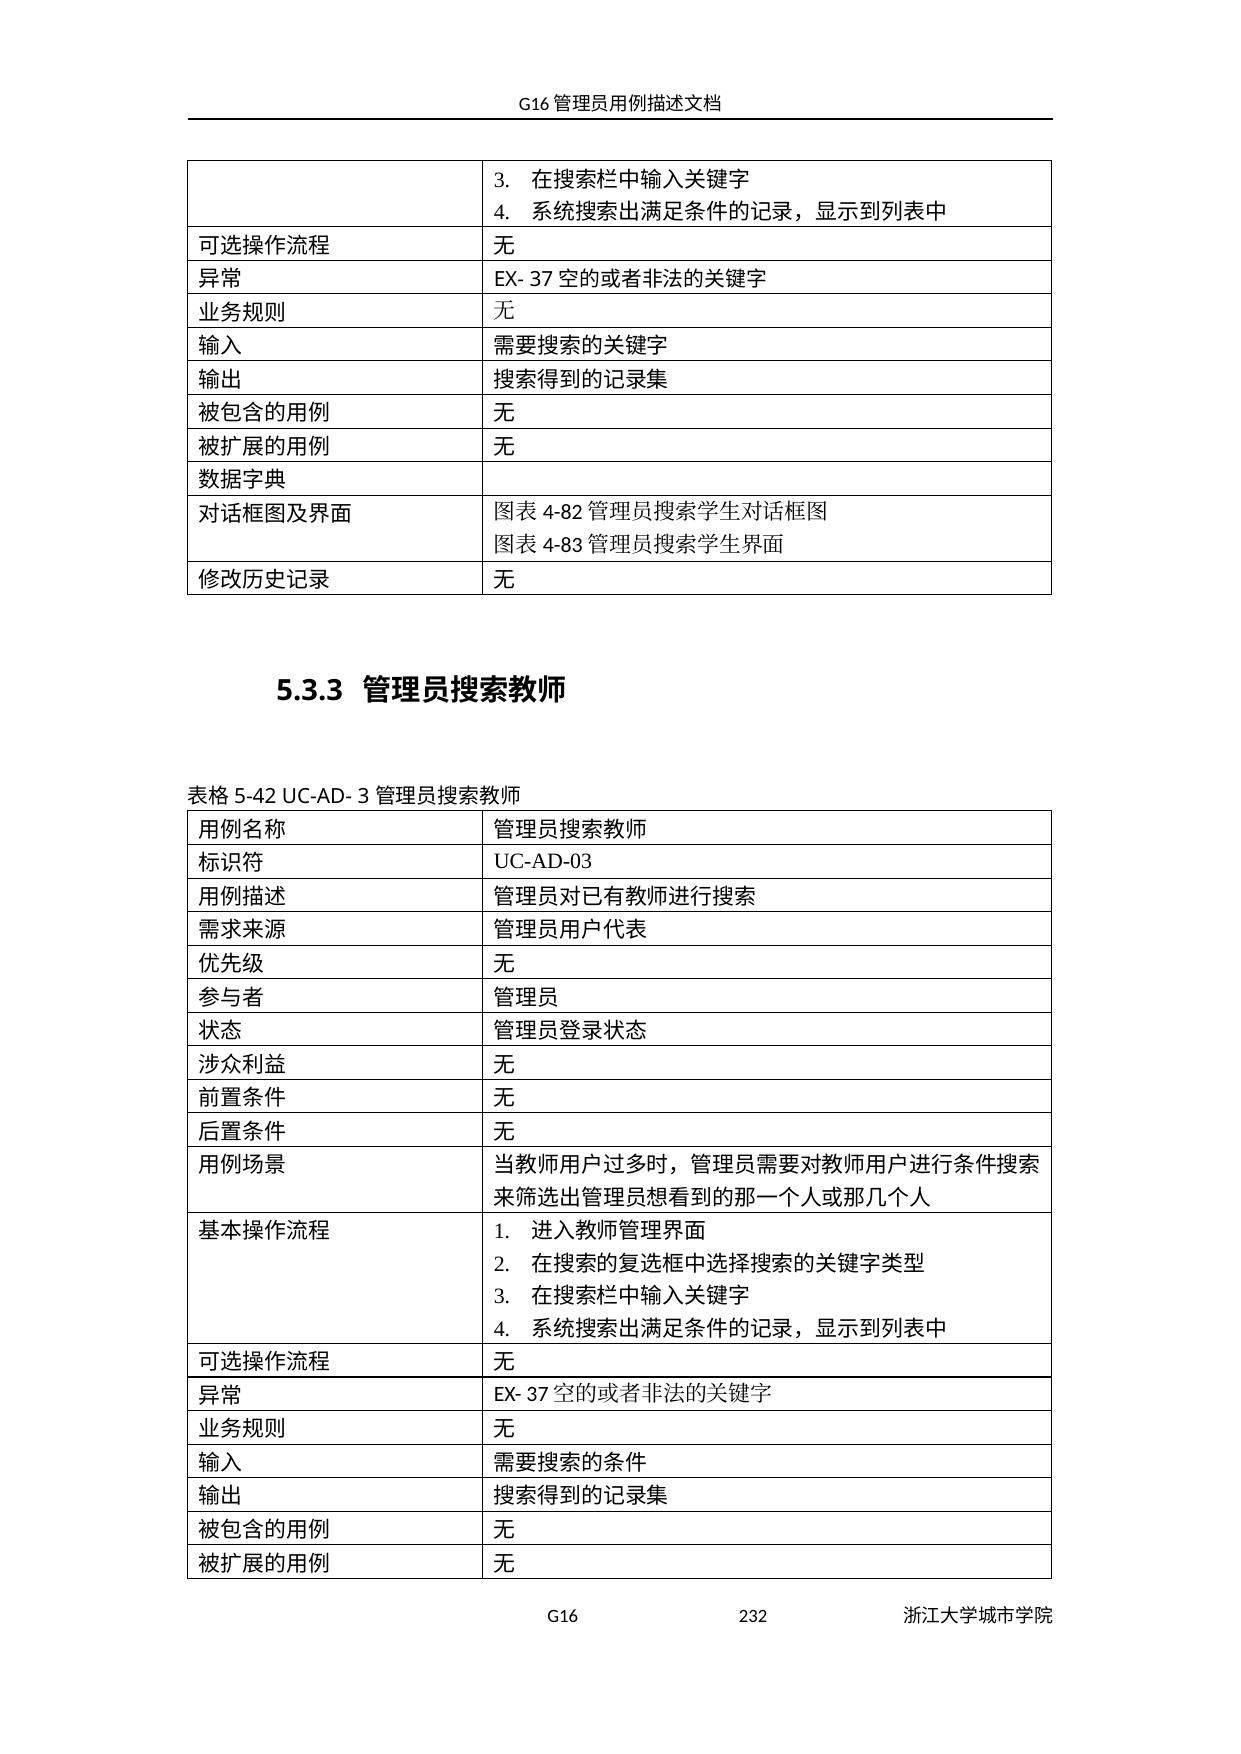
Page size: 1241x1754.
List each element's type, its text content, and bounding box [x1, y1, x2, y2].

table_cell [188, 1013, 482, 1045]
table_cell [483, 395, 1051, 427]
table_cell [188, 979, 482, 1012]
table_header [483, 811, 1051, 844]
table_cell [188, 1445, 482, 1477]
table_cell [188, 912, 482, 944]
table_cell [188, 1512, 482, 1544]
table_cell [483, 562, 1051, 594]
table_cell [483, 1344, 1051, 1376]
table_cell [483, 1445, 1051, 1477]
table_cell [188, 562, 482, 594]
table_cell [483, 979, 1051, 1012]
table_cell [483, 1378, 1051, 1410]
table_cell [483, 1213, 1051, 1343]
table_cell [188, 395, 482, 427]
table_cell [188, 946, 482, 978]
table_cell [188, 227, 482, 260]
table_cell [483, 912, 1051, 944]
text 表格 5-42 UC-AD- 3 管理员搜索教师 [187, 778, 1053, 810]
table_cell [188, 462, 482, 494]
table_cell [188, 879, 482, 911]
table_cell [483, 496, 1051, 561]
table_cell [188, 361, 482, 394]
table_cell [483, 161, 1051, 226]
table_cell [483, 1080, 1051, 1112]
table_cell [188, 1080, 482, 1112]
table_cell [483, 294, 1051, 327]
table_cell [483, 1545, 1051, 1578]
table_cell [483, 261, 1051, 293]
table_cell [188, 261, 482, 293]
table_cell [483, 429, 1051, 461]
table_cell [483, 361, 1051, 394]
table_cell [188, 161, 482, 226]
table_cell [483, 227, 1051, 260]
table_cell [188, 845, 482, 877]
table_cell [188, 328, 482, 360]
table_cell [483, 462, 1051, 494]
subtitle 管理员搜索教师 [276, 655, 1053, 720]
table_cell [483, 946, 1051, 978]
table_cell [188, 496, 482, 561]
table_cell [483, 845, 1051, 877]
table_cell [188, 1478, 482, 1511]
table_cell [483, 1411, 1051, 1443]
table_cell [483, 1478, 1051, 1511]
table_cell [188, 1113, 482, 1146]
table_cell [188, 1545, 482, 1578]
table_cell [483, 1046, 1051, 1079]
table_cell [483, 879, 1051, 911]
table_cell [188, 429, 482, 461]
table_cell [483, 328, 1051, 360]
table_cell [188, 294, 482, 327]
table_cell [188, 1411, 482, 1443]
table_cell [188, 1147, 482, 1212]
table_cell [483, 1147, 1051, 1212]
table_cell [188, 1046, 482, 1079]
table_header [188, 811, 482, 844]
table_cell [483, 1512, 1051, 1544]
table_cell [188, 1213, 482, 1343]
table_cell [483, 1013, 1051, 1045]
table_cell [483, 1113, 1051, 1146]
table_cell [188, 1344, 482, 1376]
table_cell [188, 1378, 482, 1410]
